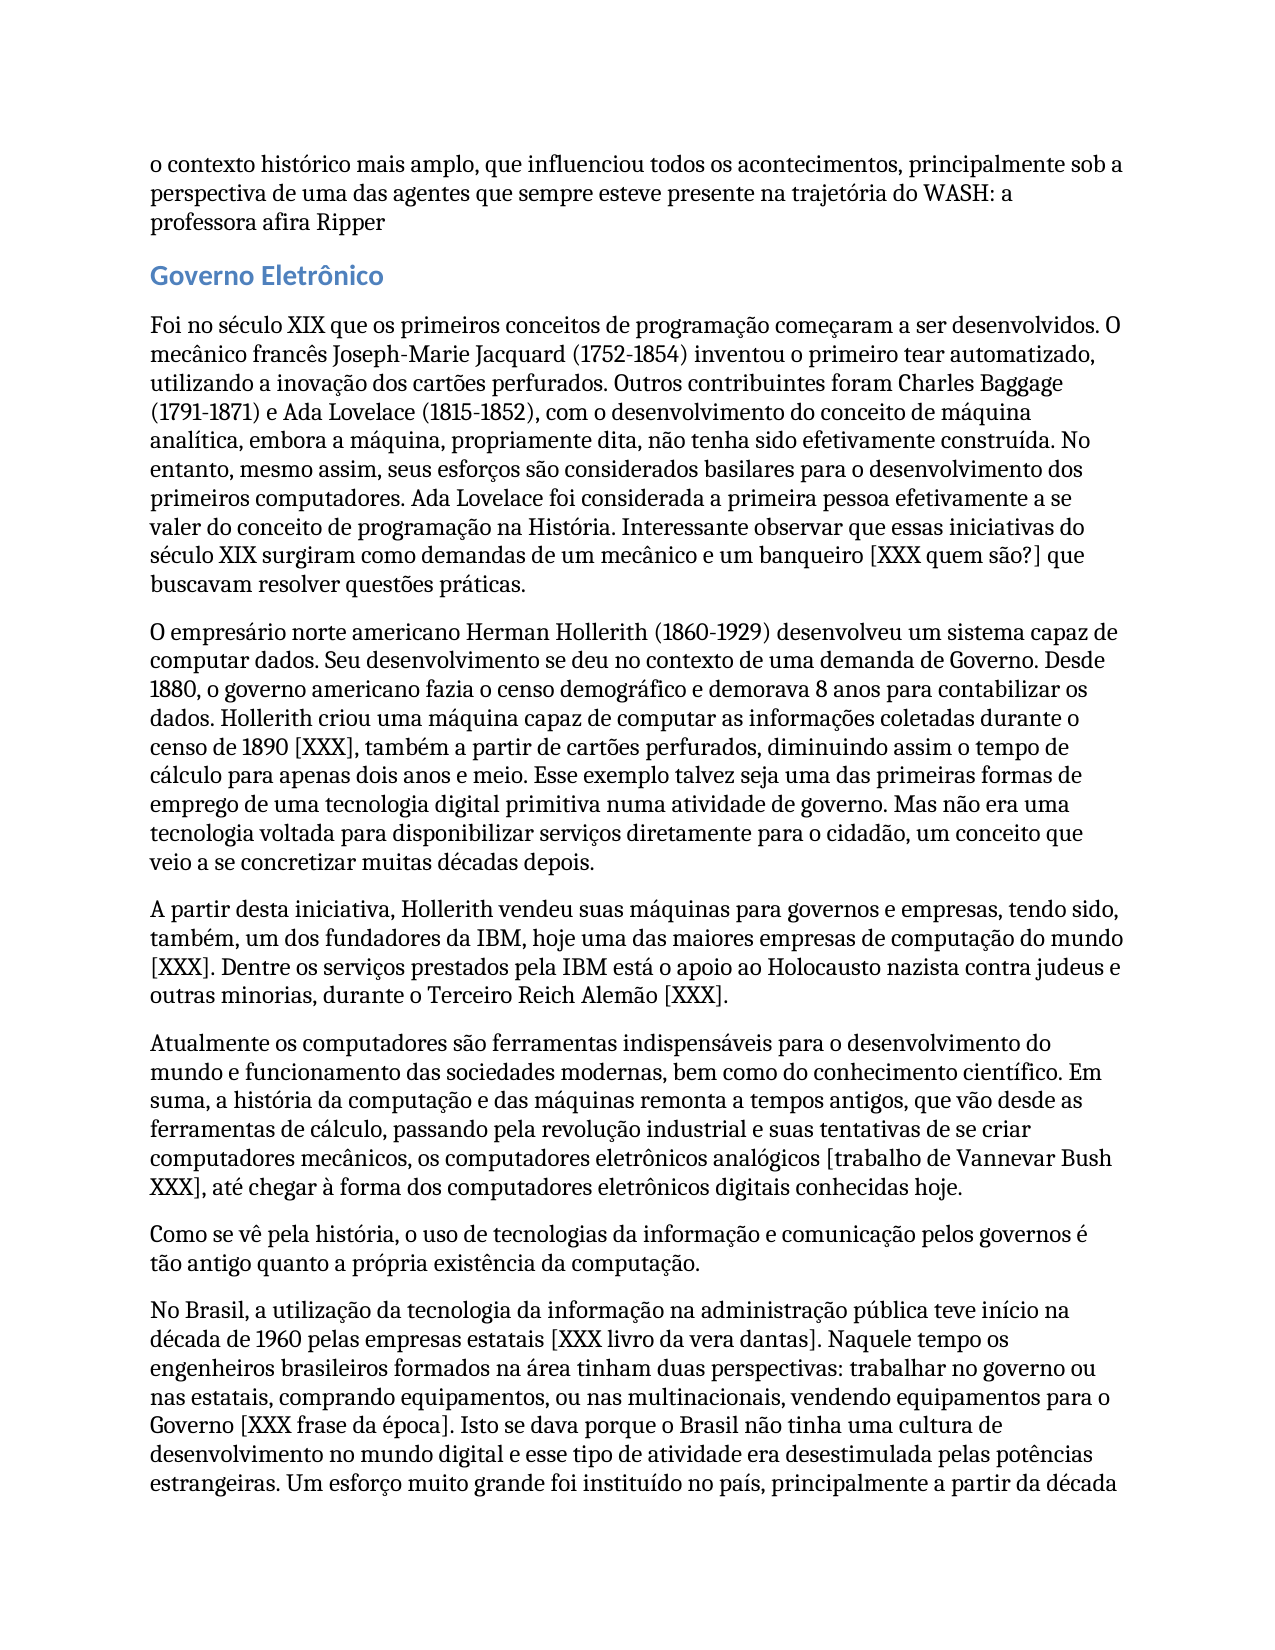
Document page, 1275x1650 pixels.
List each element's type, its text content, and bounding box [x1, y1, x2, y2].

text A partir desta iniciativa, Hollerith vendeu suas máquinas para governos e empresas, tendo sido, também, um dos fundadores da IBM, hoje uma das maiores empresas de computação do mundo [XXX]. Dentre os serviços prestados pela IBM está o apoio ao Holocausto nazista contra judeus e outras minorias, durante o Terceiro Reich Alemão [XXX]. [150, 895, 1125, 1010]
text Atualmente os computadores são ferramentas indispensáveis para o desenvolvimento do mundo e funcionamento das sociedades modernas, bem como do conhecimento cientı́fico. Em suma, a história da computação e das máquinas remonta a tempos antigos, que vão desde as ferramentas de cálculo, passando pela revolução industrial e suas tentativas de se criar computadores mecânicos, os computadores eletrônicos analógicos [trabalho de Vannevar Bush XXX], até chegar à forma dos computadores eletrônicos digitais conhecidas hoje. [150, 1029, 1125, 1201]
text o contexto histórico mais amplo, que influenciou todos os acontecimentos, principalmente sob a perspectiva de uma das agentes que sempre esteve presente na trajetória do WASH: a professora afira Ripper [150, 150, 1125, 236]
subtitle Governo Eletrônico [150, 257, 1125, 293]
text Como se vê pela história, o uso de tecnologias da informação e comunicação pelos governos é tão antigo quanto a própria existência da computação. [150, 1220, 1125, 1278]
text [150, 1296, 1125, 1498]
text O empresário norte americano Herman Hollerith (1860-1929) desenvolveu um sistema capaz de computar dados. Seu desenvolvimento se deu no contexto de uma demanda de Governo. Desde 1880, o governo americano fazia o censo demográfico e demorava 8 anos para contabilizar os dados. Hollerith criou uma máquina capaz de computar as informações coletadas durante o censo de 1890 [XXX], também a partir de cartões perfurados, diminuindo assim o tempo de cálculo para apenas dois anos e meio. Esse exemplo talvez seja uma das primeiras formas de emprego de uma tecnologia digital primitiva numa atividade de governo. Mas não era uma tecnologia voltada para disponibilizar serviços diretamente para o cidadão, um conceito que veio a se concretizar muitas décadas depois. [150, 618, 1125, 876]
text Foi no século XIX que os primeiros conceitos de programação começaram a ser desenvolvidos. O mecânico francês Joseph-Marie Jacquard (1752-1854) inventou o primeiro tear automatizado, utilizando a inovação dos cartões perfurados. Outros contribuintes foram Charles Baggage (1791-1871) e Ada Lovelace (1815-1852), com o desenvolvimento do conceito de máquina analı́tica, embora a máquina, propriamente dita, não tenha sido efetivamente construı́da. No entanto, mesmo assim, seus esforços são considerados basilares para o desenvolvimento dos primeiros computadores. Ada Lovelace foi considerada a primeira pessoa efetivamente a se valer do conceito de programação na História. Interessante observar que essas iniciativas do século XIX surgiram como demandas de um mecânico e um banqueiro [XXX quem são?] que buscavam resolver questões práticas. [150, 311, 1125, 599]
